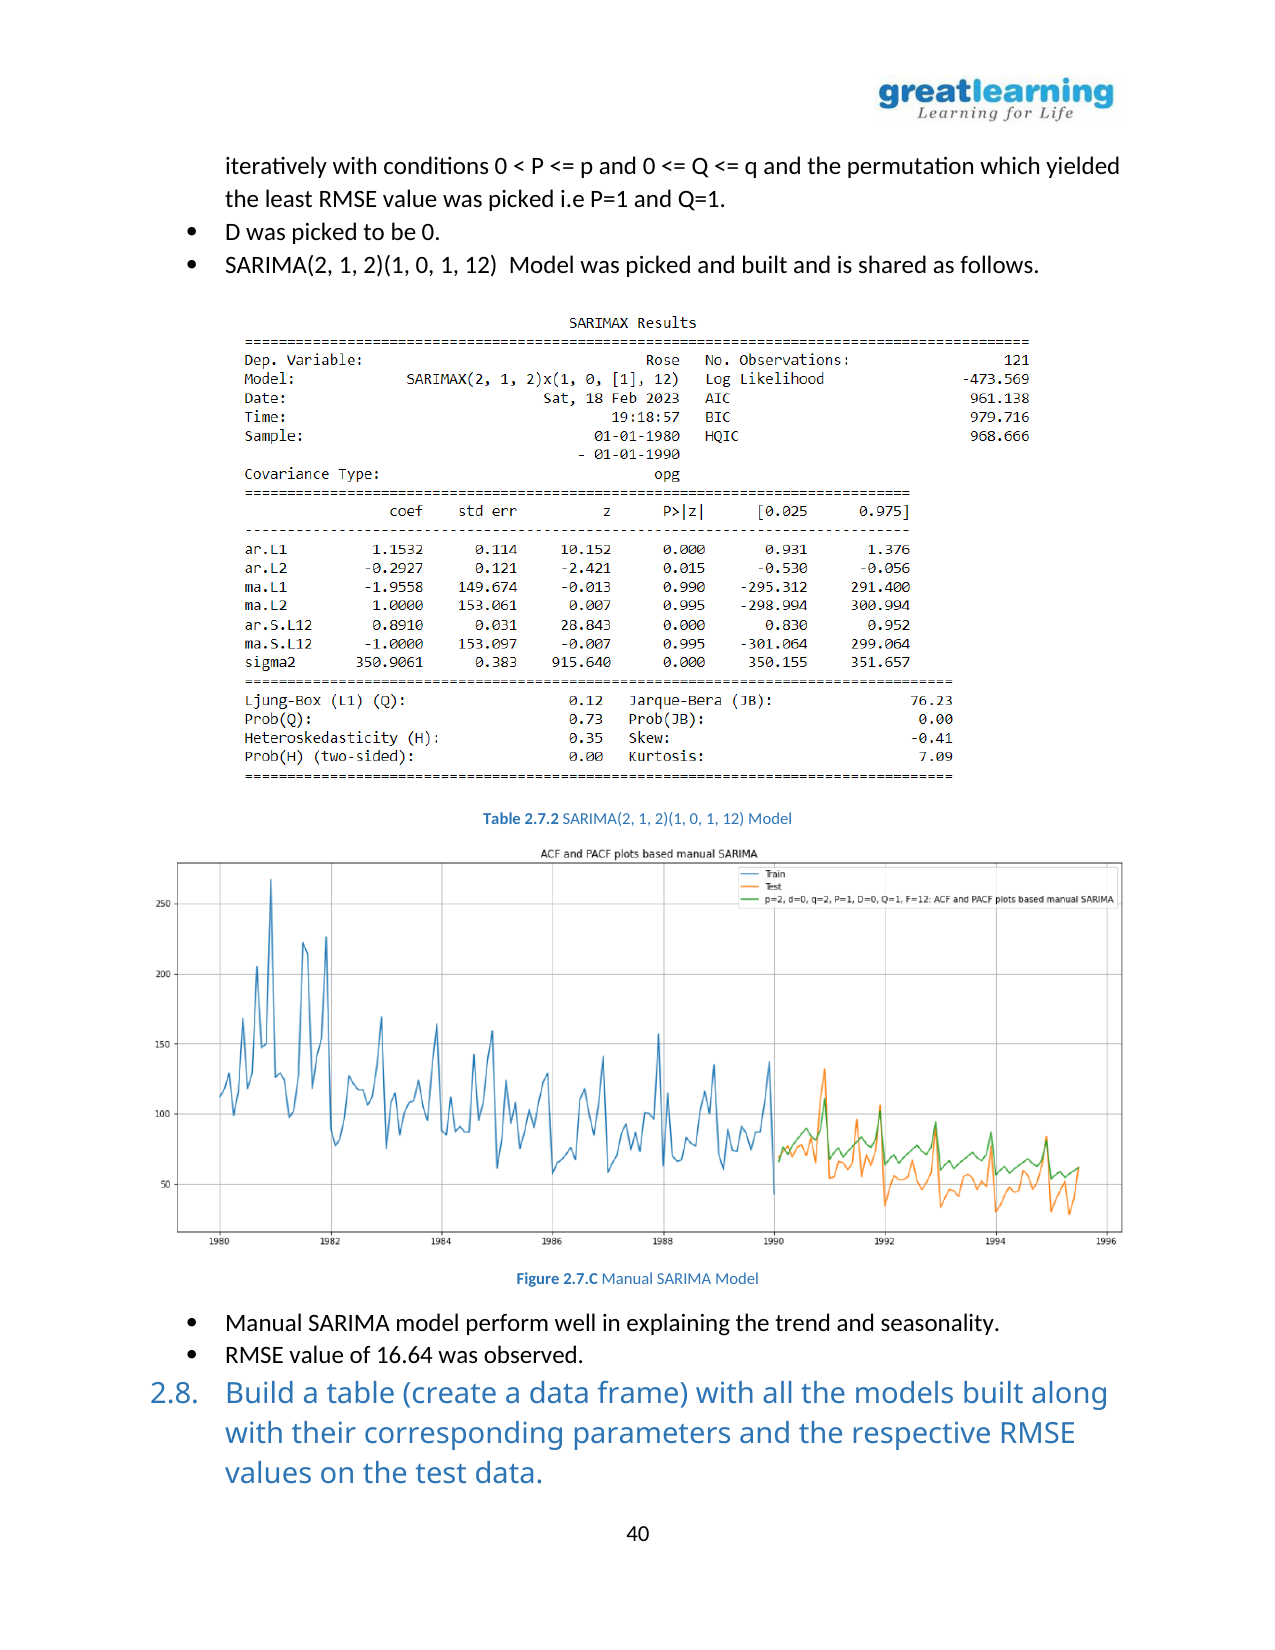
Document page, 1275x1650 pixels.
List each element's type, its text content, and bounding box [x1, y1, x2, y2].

picture [874, 75, 1125, 127]
text Figure 2.7.C Manual SARIMA Model [150, 1268, 1125, 1288]
text Table 2.7.2 SARIMA(2, 1, 2)(1, 0, 1, 12) Model [150, 808, 1125, 829]
picture [150, 846, 1125, 1250]
list D was picked to be 0. [187, 216, 1125, 246]
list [187, 150, 1125, 213]
picture [240, 314, 1035, 784]
text 2.8. Build a table (create a data frame) with all the models built along with their corresponding parameters and the respective RMSE values on the test data. [150, 1373, 1125, 1492]
list SARIMA(2, 1, 2)(1, 0, 1, 12) Model was picked and built and is shared as follows. [187, 249, 1125, 279]
list RMSE value of 16.64 was observed. [187, 1340, 1125, 1370]
list Manual SARIMA model perform well in explaining the trend and seasonality. [187, 1307, 1125, 1337]
